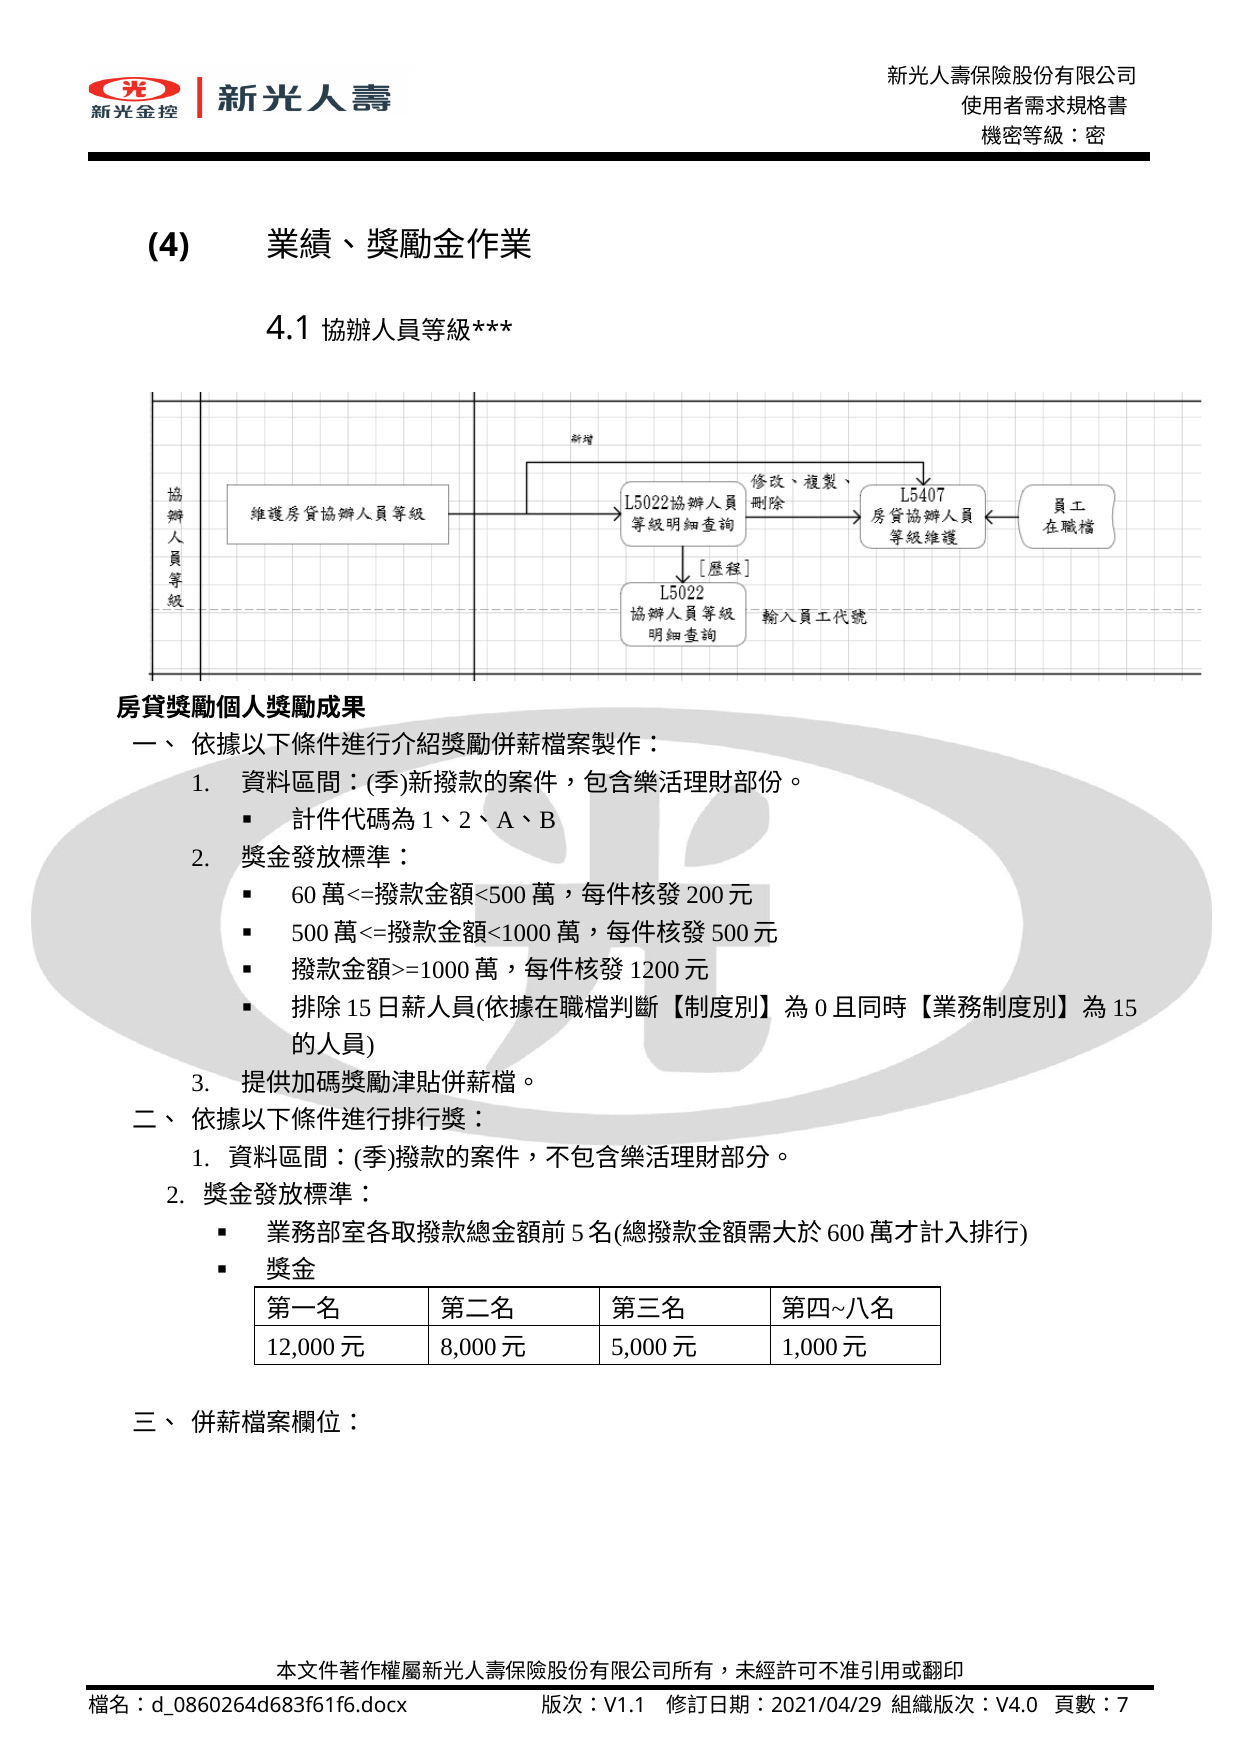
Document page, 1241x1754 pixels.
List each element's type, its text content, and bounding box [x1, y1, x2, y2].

table_cell 12,000元 [255, 1326, 428, 1363]
table_cell 1,000元 [771, 1326, 940, 1363]
table_header 第四~八名 [771, 1288, 940, 1325]
picture [25, 699, 241, 1152]
picture [88, 61, 414, 118]
list 撥款金額>=1000萬，每件核發1200元 [241, 949, 1152, 986]
text 房貸獎勵個人獎勵成果 [116, 686, 1152, 724]
table_header 第一名 [255, 1288, 428, 1325]
table_header 第二名 [429, 1288, 599, 1325]
list 業績、獎勵金作業 [148, 221, 1152, 266]
list 計件代碼為1、2、A、B [241, 799, 1152, 836]
list 獎金發放標準： [166, 1174, 1152, 1211]
list 排除15日薪人員(依據在職檔判斷【制度別】為0且同時【業務制度別】為15的人員) [241, 986, 1152, 1061]
list 獎金 [216, 1249, 1152, 1286]
table_header 第三名 [600, 1288, 770, 1325]
list 業務部室各取撥款總金額前5名(總撥款金額需大於600萬才計入排行) [216, 1211, 1152, 1249]
list 500萬<=撥款金額<1000萬，每件核發500元 [241, 911, 1152, 949]
list 提供加碼獎勵津貼併薪檔。 [191, 1061, 1152, 1099]
list 依據以下條件進行介紹獎勵併薪檔案製作： [132, 724, 1152, 761]
list 60萬<=撥款金額<500萬，每件核發200元 [241, 874, 1152, 911]
list 資料區間：(季)撥款的案件，不包含樂活理財部分。 [191, 1136, 1152, 1174]
table_cell 8,000元 [429, 1326, 599, 1363]
picture [138, 392, 1202, 681]
list 獎金發放標準： [191, 836, 1152, 874]
table_cell 5,000元 [600, 1326, 770, 1363]
picture [1152, 699, 1215, 1152]
list 依據以下條件進行排行獎： [132, 1099, 1152, 1136]
list 併薪檔案欄位： [132, 1402, 1152, 1439]
list 資料區間：(季)新撥款的案件，包含樂活理財部份。 [191, 761, 1152, 799]
text 4.1 協辦人員等級*** [266, 303, 1152, 349]
